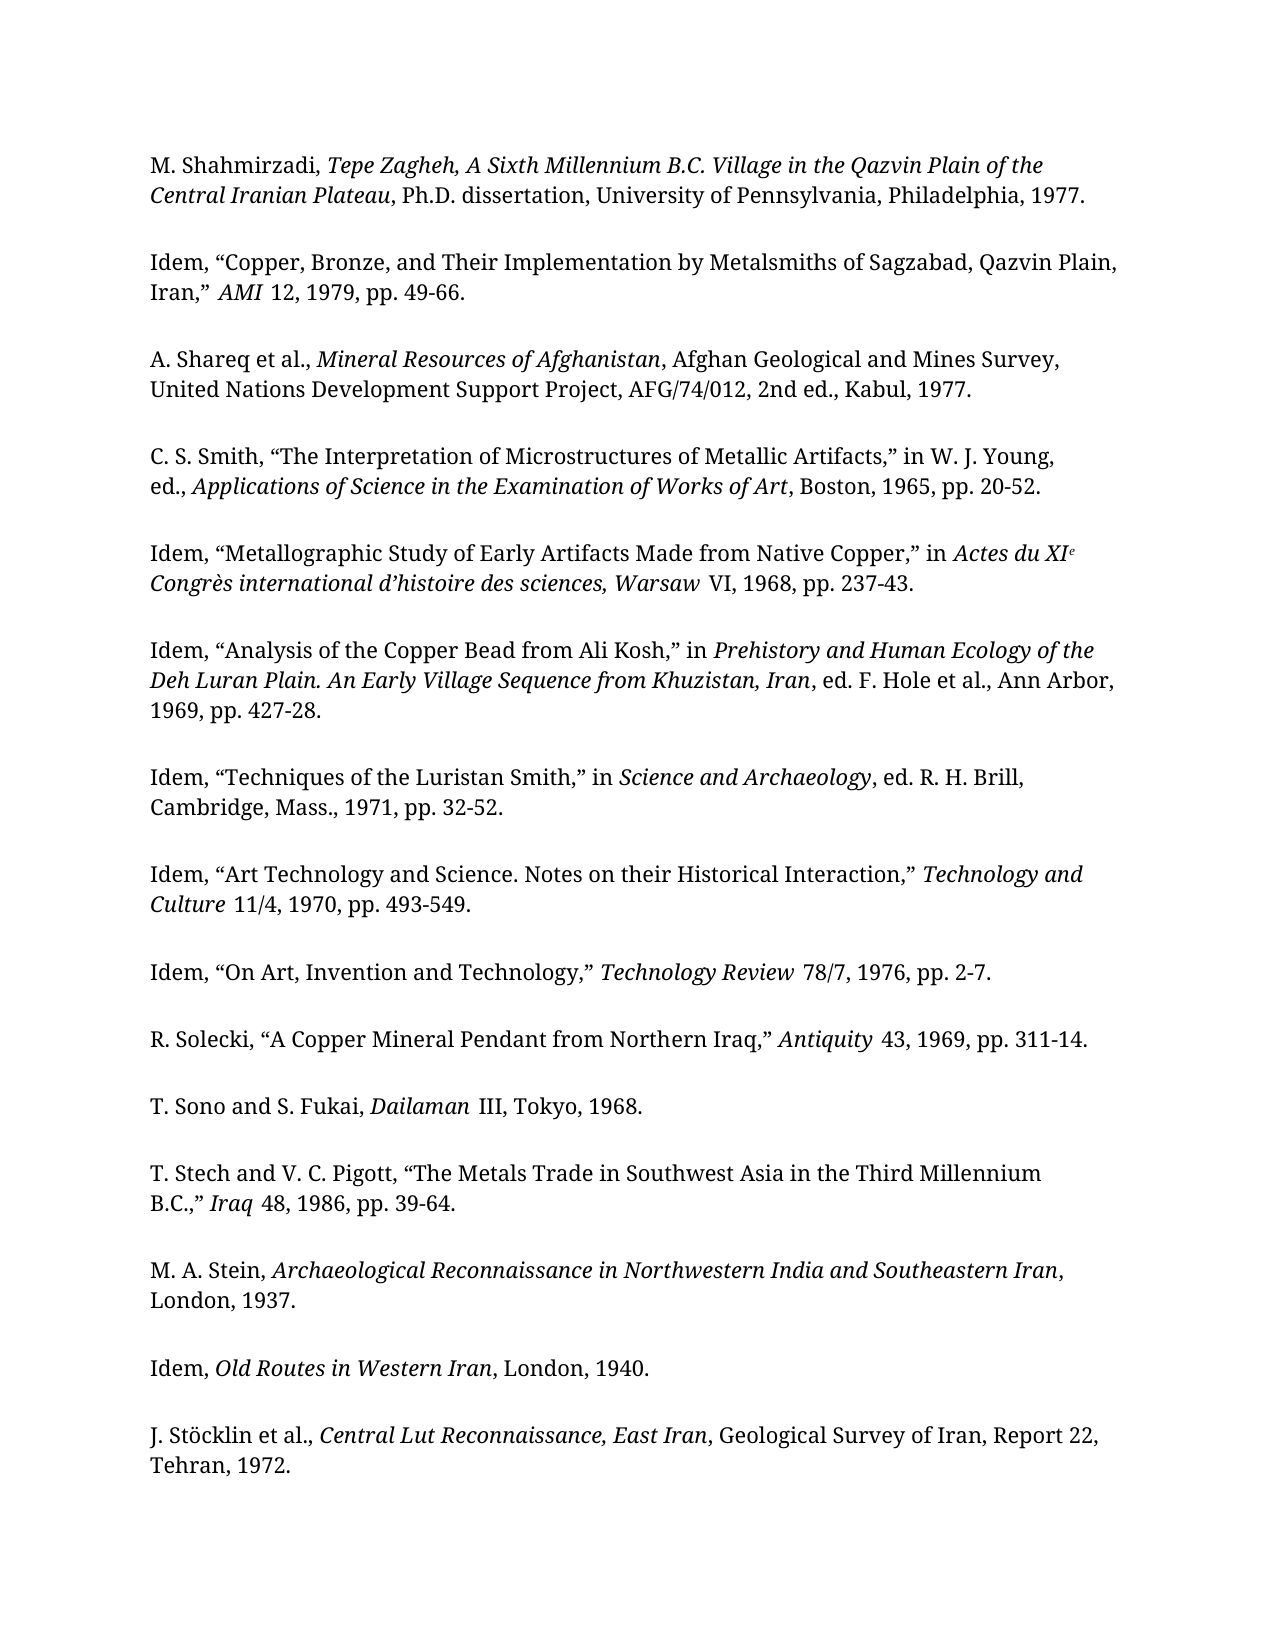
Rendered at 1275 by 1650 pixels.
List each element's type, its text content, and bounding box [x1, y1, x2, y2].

text M. Shahmirzadi, Tepe Zagheh, A Sixth Millennium B.C. Village in the Qazvin Plain of the Central Iranian Plateau, Ph.D. dissertation, University of Pennsylvania, Philadelphia, 1977. [150, 150, 1125, 209]
text Idem, “Art Technology and Science. Notes on their Historical Interaction,” Technology and Culture 11/4, 1970, pp. 493-549. [150, 859, 1125, 919]
text A. Shareq et al., Mineral Resources of Afghanistan, Afghan Geological and Mines Survey, United Nations Development Support Project, AFG/74/012, 2nd ed., Kabul, 1977. [150, 344, 1125, 404]
text Idem, “On Art, Invention and Technology,” Technology Review 78/7, 1976, pp. 2-7. [150, 956, 1125, 986]
text J. Stöcklin et al., Central Lut Reconnaissance, East Iran, Geological Survey of Iran, Report 22, Tehran, 1972. [150, 1420, 1125, 1479]
text T. Sono and S. Fukai, Dailaman III, Tokyo, 1968. [150, 1091, 1125, 1121]
text Idem, “Metallographic Study of Early Artifacts Made from Native Copper,” in Actes du XIᵉ Congrès international d’histoire des sciences, Warsaw VI, 1968, pp. 237-43. [150, 538, 1125, 598]
text T. Stech and V. C. Pigott, “The Metals Trade in Southwest Asia in the Third Millennium B.C.,” Iraq 48, 1986, pp. 39-64. [150, 1158, 1125, 1218]
text Idem, “Analysis of the Copper Bead from Ali Kosh,” in Prehistory and Human Ecology of the Deh Luran Plain. An Early Village Sequence from Khuzistan, Iran, ed. F. Hole et al., Ann Arbor, 1969, pp. 427-28. [150, 635, 1125, 725]
text Idem, “Techniques of the Luristan Smith,” in Science and Archaeology, ed. R. H. Brill, Cambridge, Mass., 1971, pp. 32-52. [150, 762, 1125, 822]
text M. A. Stein, Archaeological Reconnaissance in Northwestern India and Southeastern Iran, London, 1937. [150, 1255, 1125, 1315]
text Idem, “Copper, Bronze, and Their Implementation by Metalsmiths of Sagzabad, Qazvin Plain, Iran,” AMI 12, 1979, pp. 49-66. [150, 247, 1125, 307]
text Idem, Old Routes in Western Iran, London, 1940. [150, 1352, 1125, 1382]
text R. Solecki, “A Copper Mineral Pendant from Northern Iraq,” Antiquity 43, 1969, pp. 311-14. [150, 1024, 1125, 1053]
text C. S. Smith, “The Interpretation of Microstructures of Metallic Artifacts,” in W. J. Young, ed., Applications of Science in the Examination of Works of Art, Boston, 1965, pp. 20-52. [150, 441, 1125, 501]
